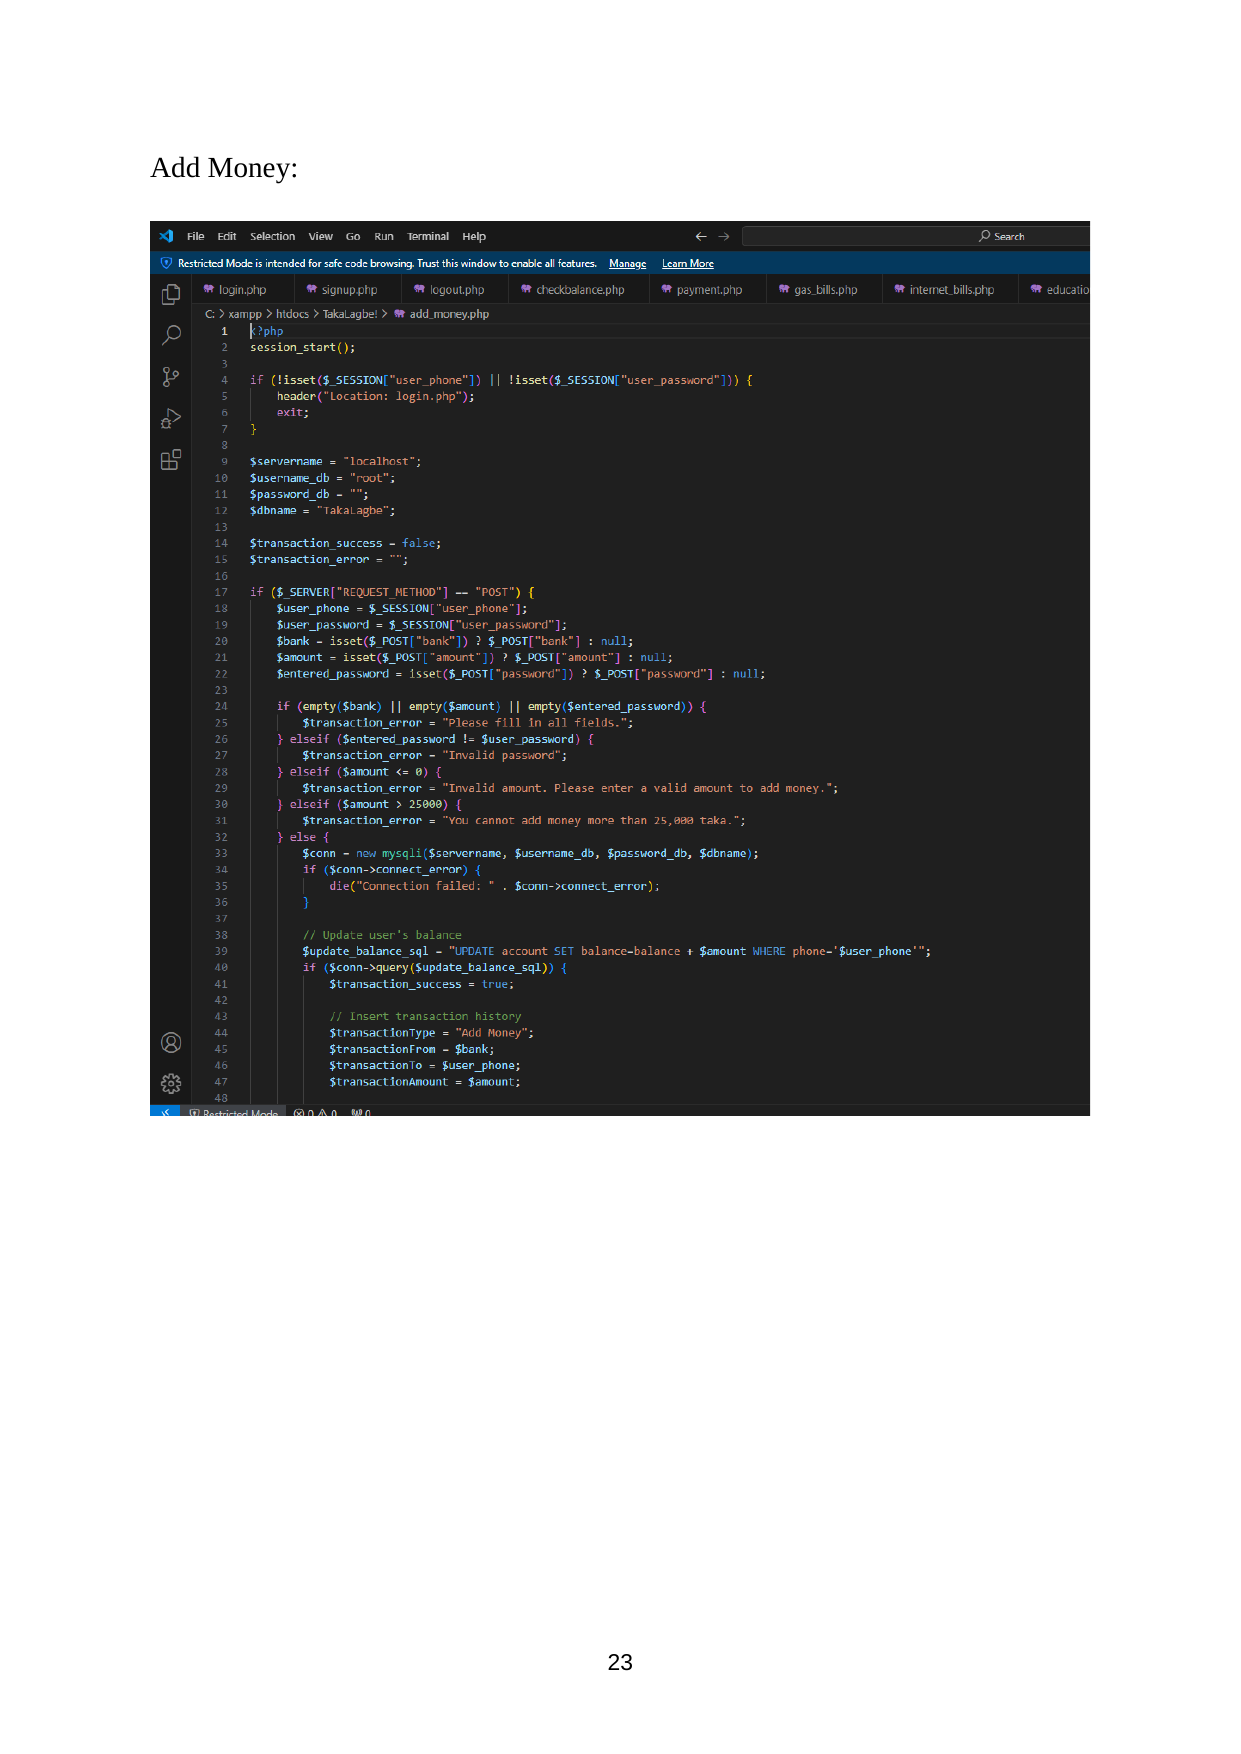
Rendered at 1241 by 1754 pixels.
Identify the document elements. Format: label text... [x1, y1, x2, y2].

text Add Money: [150, 150, 1090, 183]
picture [150, 221, 1091, 1116]
